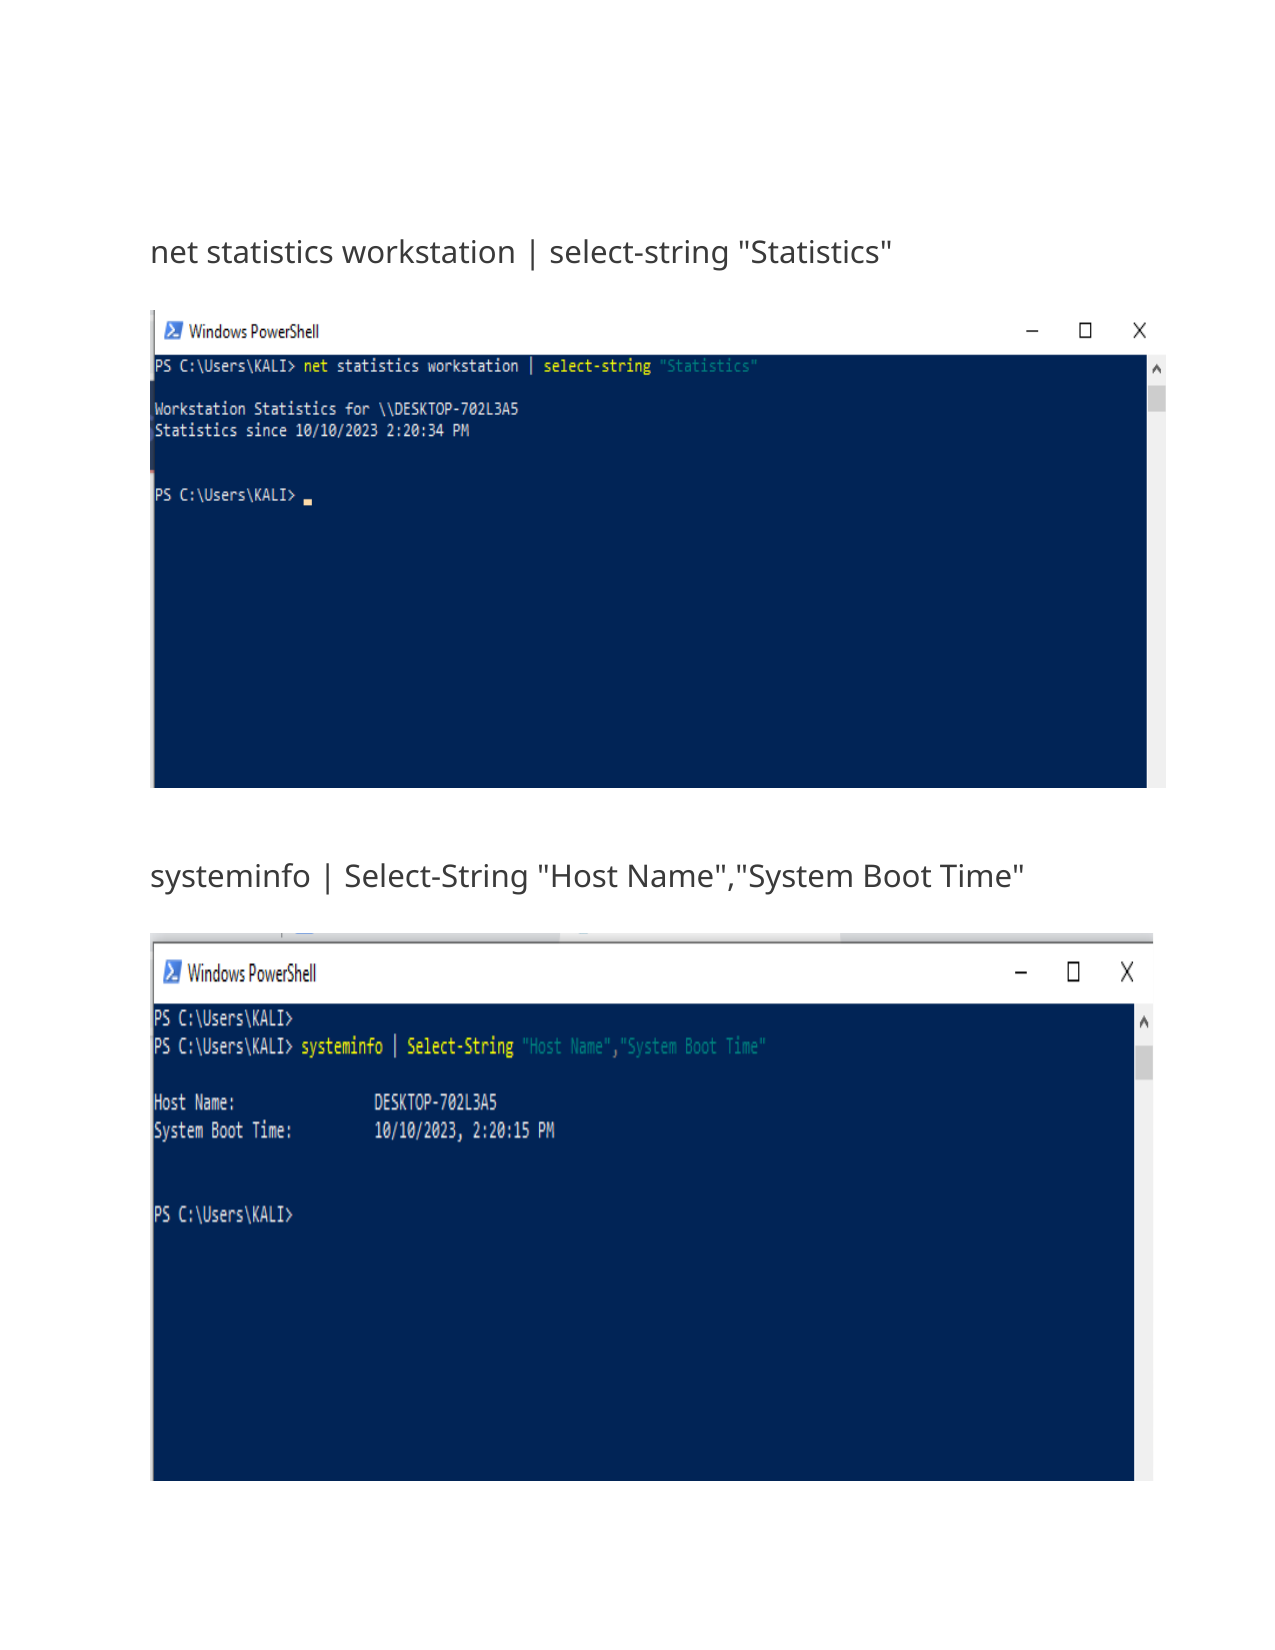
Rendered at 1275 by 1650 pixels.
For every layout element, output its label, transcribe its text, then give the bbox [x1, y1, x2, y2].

text systeminfo | Select-String "Host Name","System Boot Time" [150, 854, 1125, 896]
text net statistics workstation | select-string "Statistics" [150, 230, 1125, 273]
picture [150, 933, 1154, 1481]
picture [150, 310, 1166, 788]
